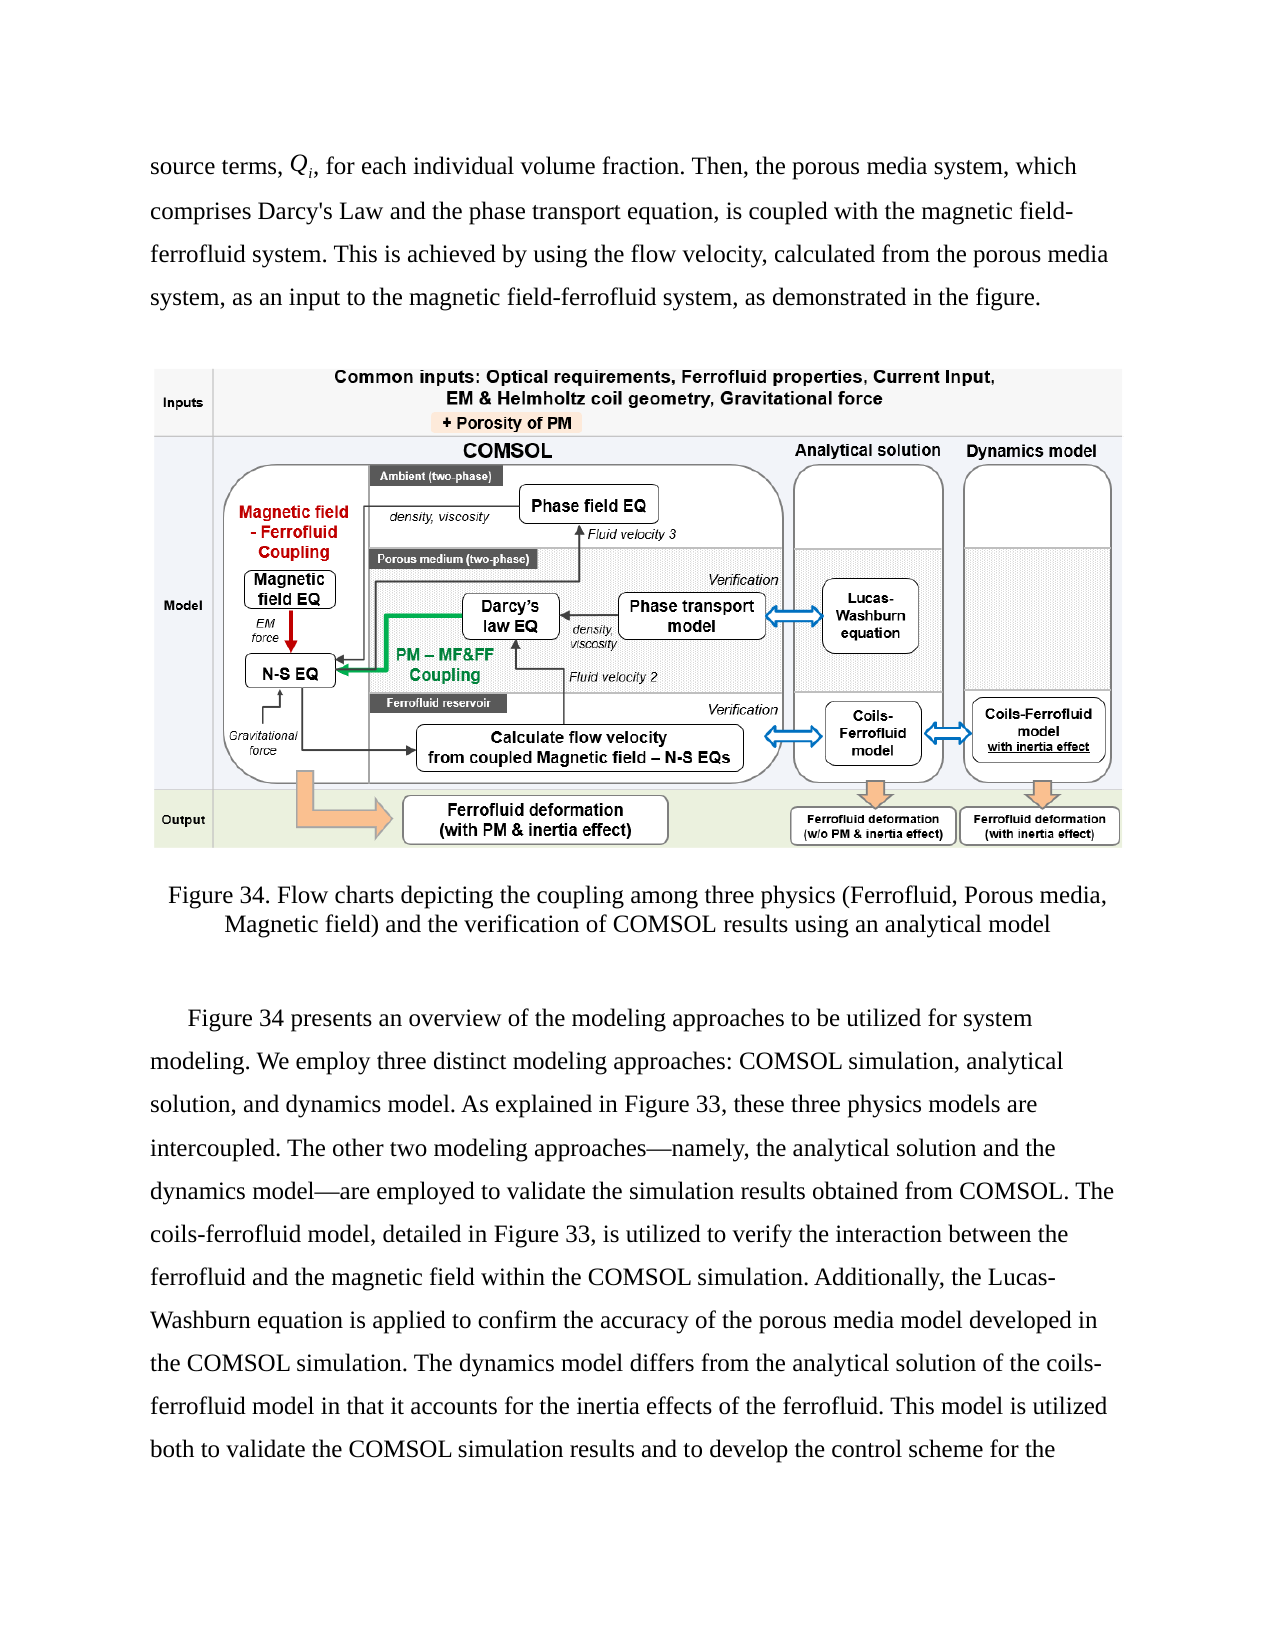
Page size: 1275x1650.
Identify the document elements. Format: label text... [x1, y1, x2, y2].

text Figure 34. Flow charts depicting the coupling among three physics (Ferrofluid, Porous media, Magnetic field) and the verification of COMSOL results using an analytical model [150, 880, 1125, 937]
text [150, 1003, 1125, 1463]
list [150, 150, 1125, 311]
picture [150, 368, 1125, 850]
